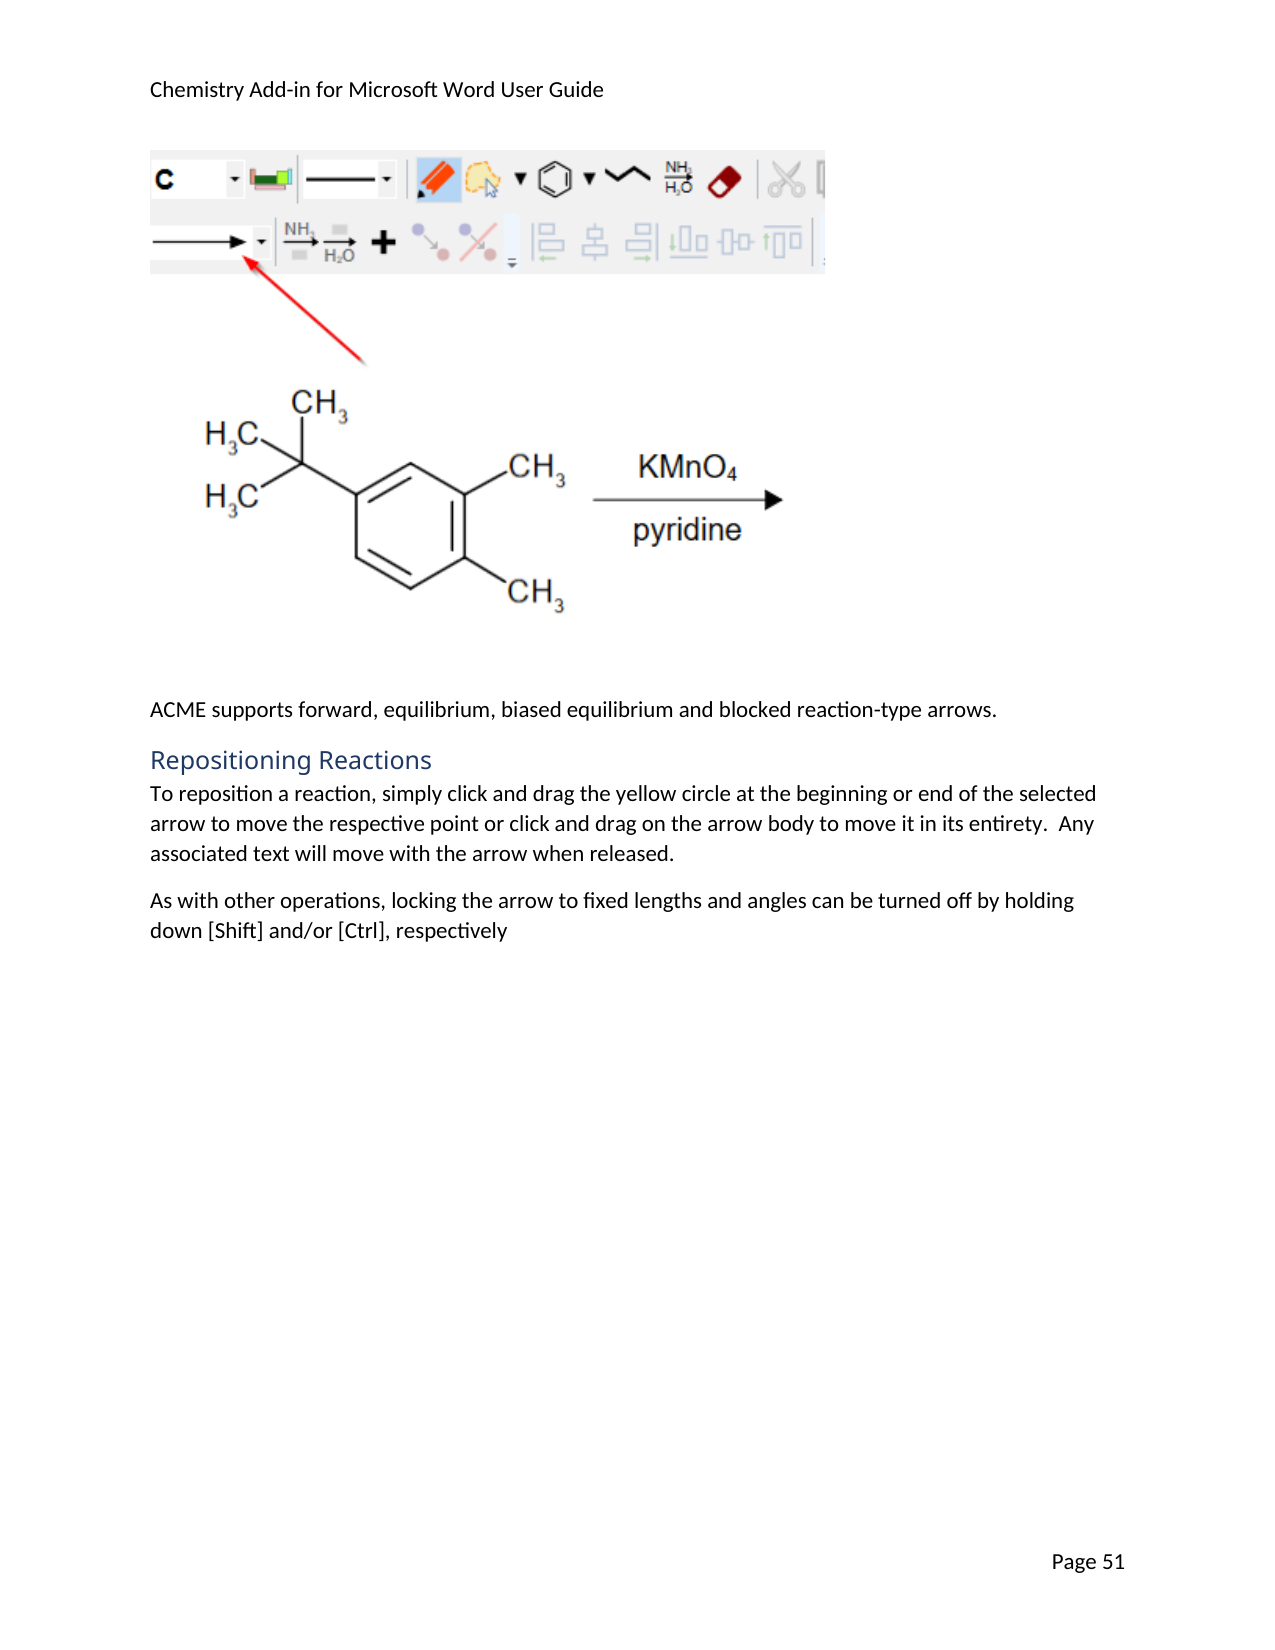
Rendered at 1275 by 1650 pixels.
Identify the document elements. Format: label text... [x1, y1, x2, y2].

picture [150, 150, 826, 677]
text To reposition a reaction, simply click and drag the yellow circle at the beginning or end of the selected arrow to move the respective point or click and drag on the arrow body to move it in its entirety. Any associated text will move with the arrow when released. [150, 779, 1125, 868]
text As with other operations, locking the arrow to fixed lengths and angles can be turned off by holding down [Shift] and/or [Ctrl], respectively [150, 886, 1125, 945]
text ACME supports forward, equilibrium, biased equilibrium and blocked reaction-type arrows. [150, 696, 1125, 723]
subtitle Repositioning Reactions [150, 742, 1125, 776]
